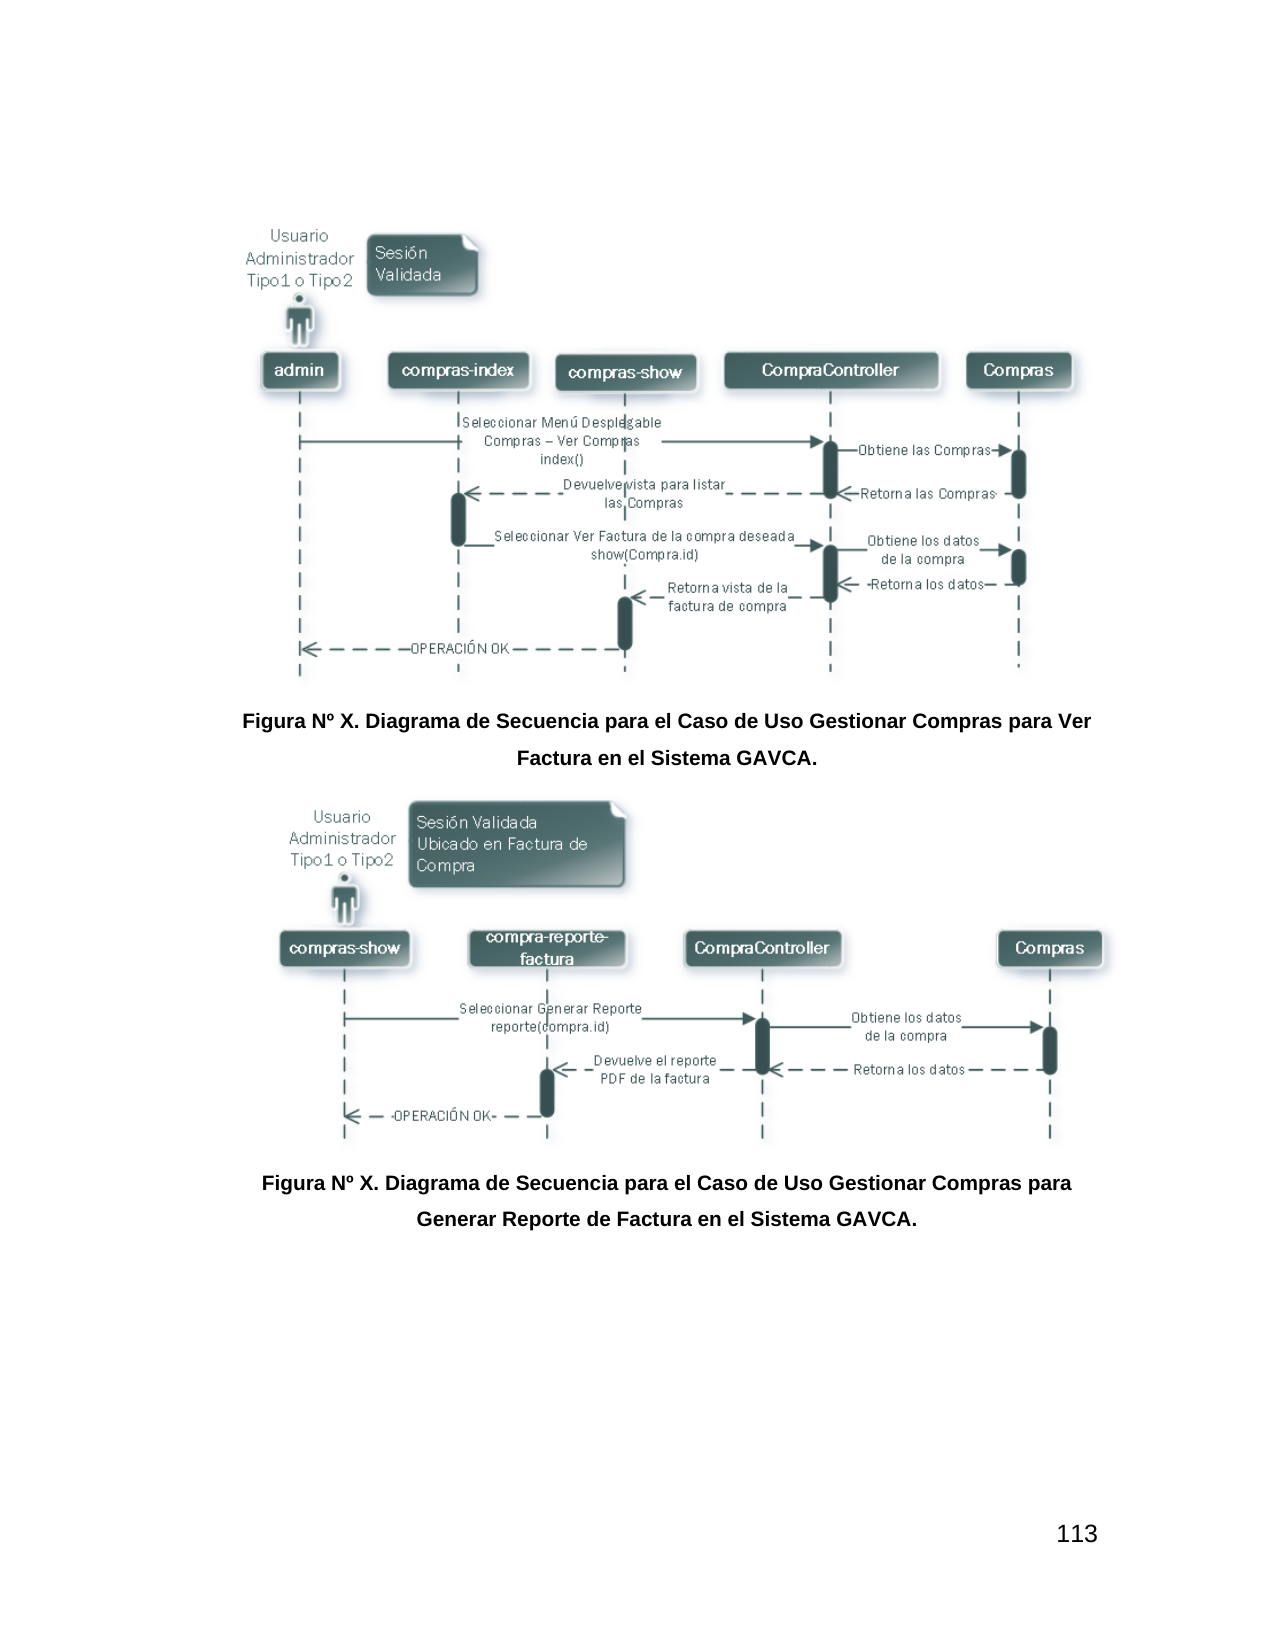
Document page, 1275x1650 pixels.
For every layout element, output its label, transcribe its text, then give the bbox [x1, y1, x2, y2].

picture [236, 213, 1098, 695]
picture [265, 781, 1128, 1157]
text Figura Nº X. Diagrama de Secuencia para el Caso de Uso Gestionar Compras para Ver Factura en el Sistema GAVCA. [236, 709, 1098, 769]
text Figura Nº X. Diagrama de Secuencia para el Caso de Uso Gestionar Compras para Generar Reporte de Factura en el Sistema GAVCA. [236, 1171, 1098, 1231]
